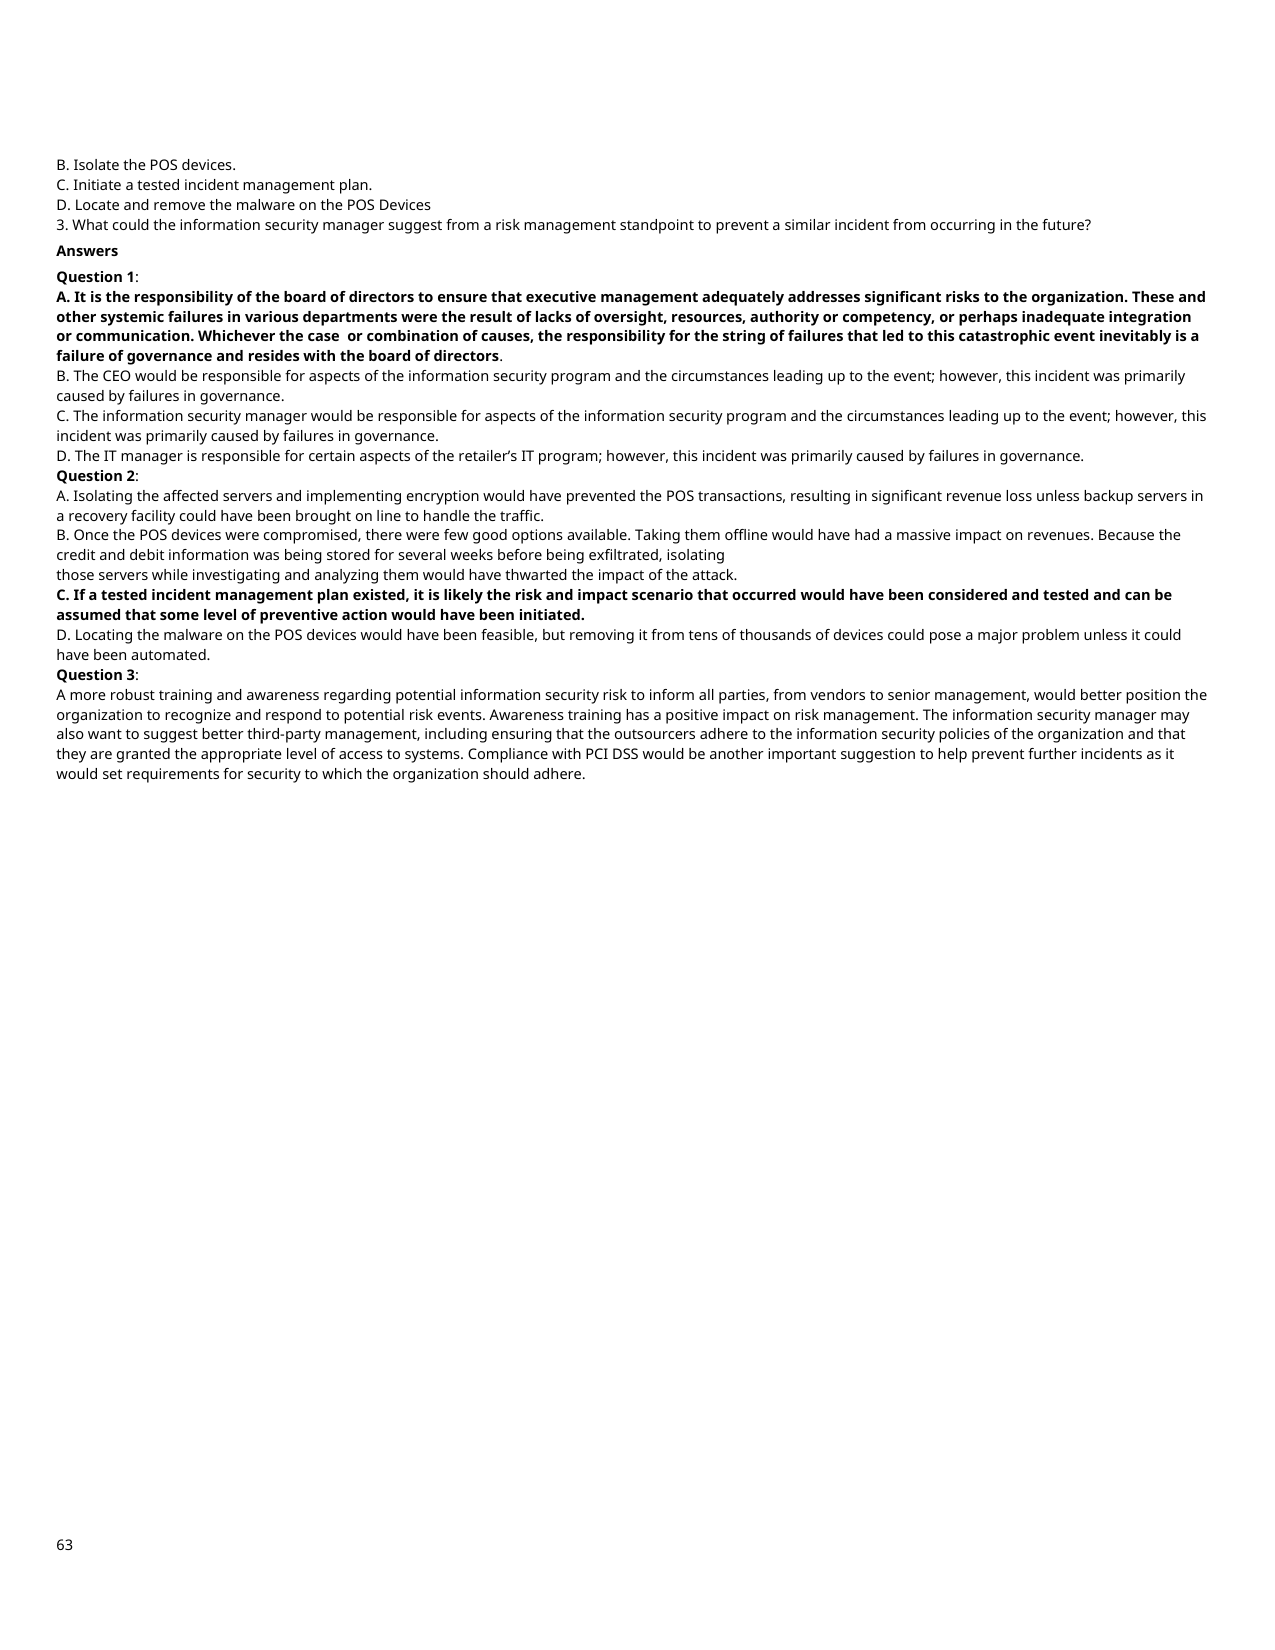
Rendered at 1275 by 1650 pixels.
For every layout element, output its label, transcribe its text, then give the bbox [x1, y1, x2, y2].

text A more robust training and awareness regarding potential information security risk to inform all parties, from vendors to senior management, would better position the organization to recognize and respond to potential risk events. Awareness training has a positive impact on risk management. The information security manager may also want to suggest better third-party management, including ensuring that the outsourcers adhere to the information security policies of the organization and that they are granted the appropriate level of access to systems. Compliance with PCI DSS would be another important suggestion to help prevent further incidents as it would set requirements for security to which the organization should adhere. [56, 684, 1209, 784]
text D. Locating the malware on the POS devices would have been feasible, but removing it from tens of thousands of devices could pose a major problem unless it could have been automated. [56, 625, 1209, 664]
text B. Isolate the POS devices. [56, 154, 1209, 174]
text B. The CEO would be responsible for aspects of the information security program and the circumstances leading up to the event; however, this incident was primarily caused by failures in governance. [56, 366, 1209, 406]
text Question 1: [56, 267, 1209, 286]
text Question 2: [56, 466, 1209, 485]
text A. It is the responsibility of the board of directors to ensure that executive management adequately addresses significant risks to the organization. These and other systemic failures in various departments were the result of lacks of oversight, resources, authority or competency, or perhaps inadequate integration or communication. Whichever the case or combination of causes, the responsibility for the string of failures that led to this catastrophic event inevitably is a failure of governance and resides with the board of directors. [56, 286, 1209, 366]
text C. Initiate a tested incident management plan. [56, 174, 1209, 194]
text C. If a tested incident management plan existed, it is likely the risk and impact scenario that occurred would have been considered and tested and can be assumed that some level of preventive action would have been initiated. [56, 585, 1209, 625]
text C. The information security manager would be responsible for aspects of the information security program and the circumstances leading up to the event; however, this incident was primarily caused by failures in governance. [56, 406, 1209, 446]
text 3. What could the information security manager suggest from a risk management standpoint to prevent a similar incident from occurring in the future? [56, 214, 1209, 234]
text D. The IT manager is responsible for certain aspects of the retailer’s IT program; however, this incident was primarily caused by failures in governance. [56, 446, 1209, 466]
text D. Locate and remove the malware on the POS Devices [56, 194, 1209, 214]
text those servers while investigating and analyzing them would have thwarted the impact of the attack. [56, 565, 1209, 585]
text Answers [56, 240, 1209, 260]
text Question 3: [56, 664, 1209, 684]
text A. Isolating the affected servers and implementing encryption would have prevented the POS transactions, resulting in significant revenue loss unless backup servers in a recovery facility could have been brought on line to handle the traffic. [56, 485, 1209, 525]
text B. Once the POS devices were compromised, there were few good options available. Taking them offline would have had a massive impact on revenues. Because the credit and debit information was being stored for several weeks before being exfiltrated, isolating [56, 525, 1209, 565]
